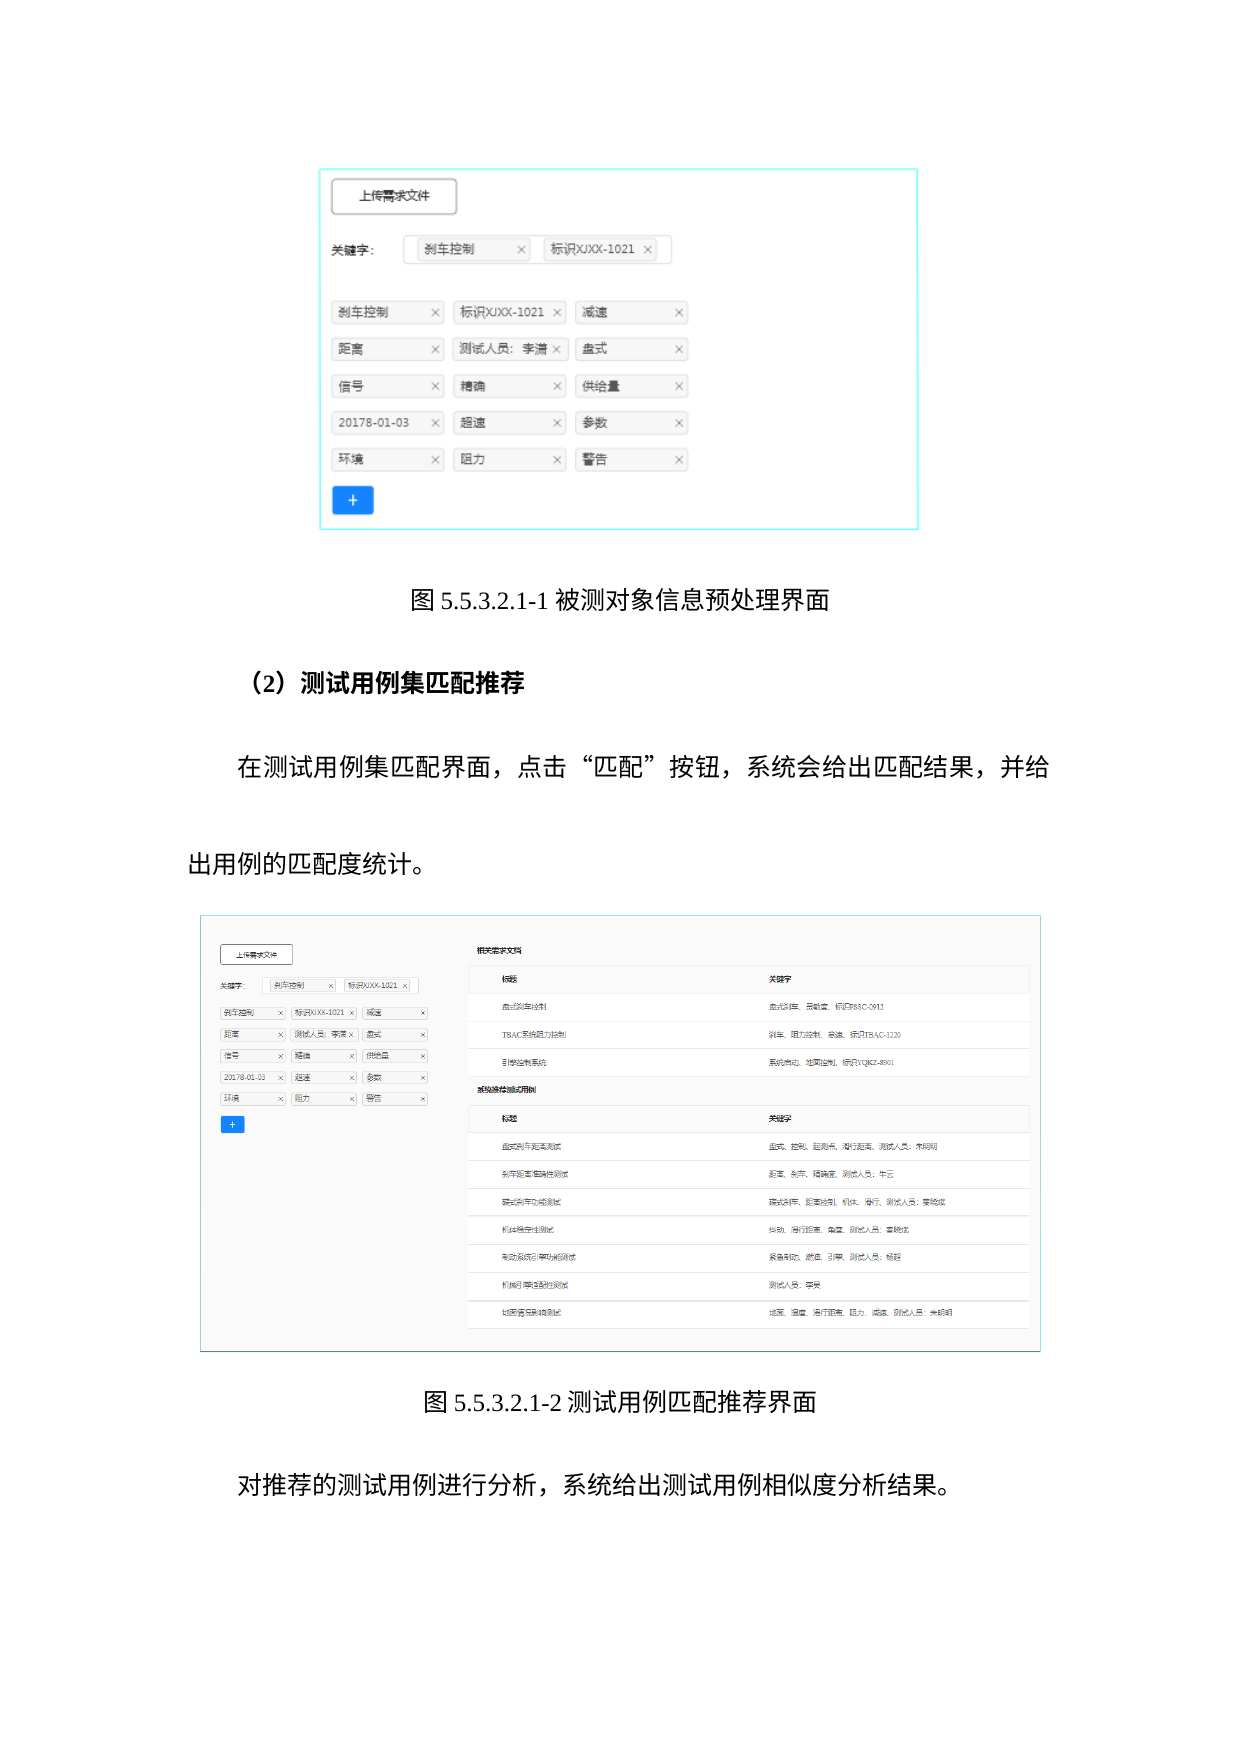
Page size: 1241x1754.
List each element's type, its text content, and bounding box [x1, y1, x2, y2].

text 图5.5.3.2.1-1 被测对象信息预处理界面 [187, 566, 1053, 631]
picture [198, 913, 1043, 1355]
text 对推荐的测试用例进行分析，系统给出测试用例相似度分析结果。 [187, 1451, 1053, 1516]
text （2）测试用例集匹配推荐 [187, 649, 1053, 714]
text 在测试用例集匹配界面，点击“匹配”按钮，系统会给出匹配结果，并给出用例的匹配度统计。 [187, 733, 1053, 895]
text 图5.5.3.2.1-2测试用例匹配推荐界面 [187, 1368, 1053, 1433]
picture [316, 162, 924, 536]
